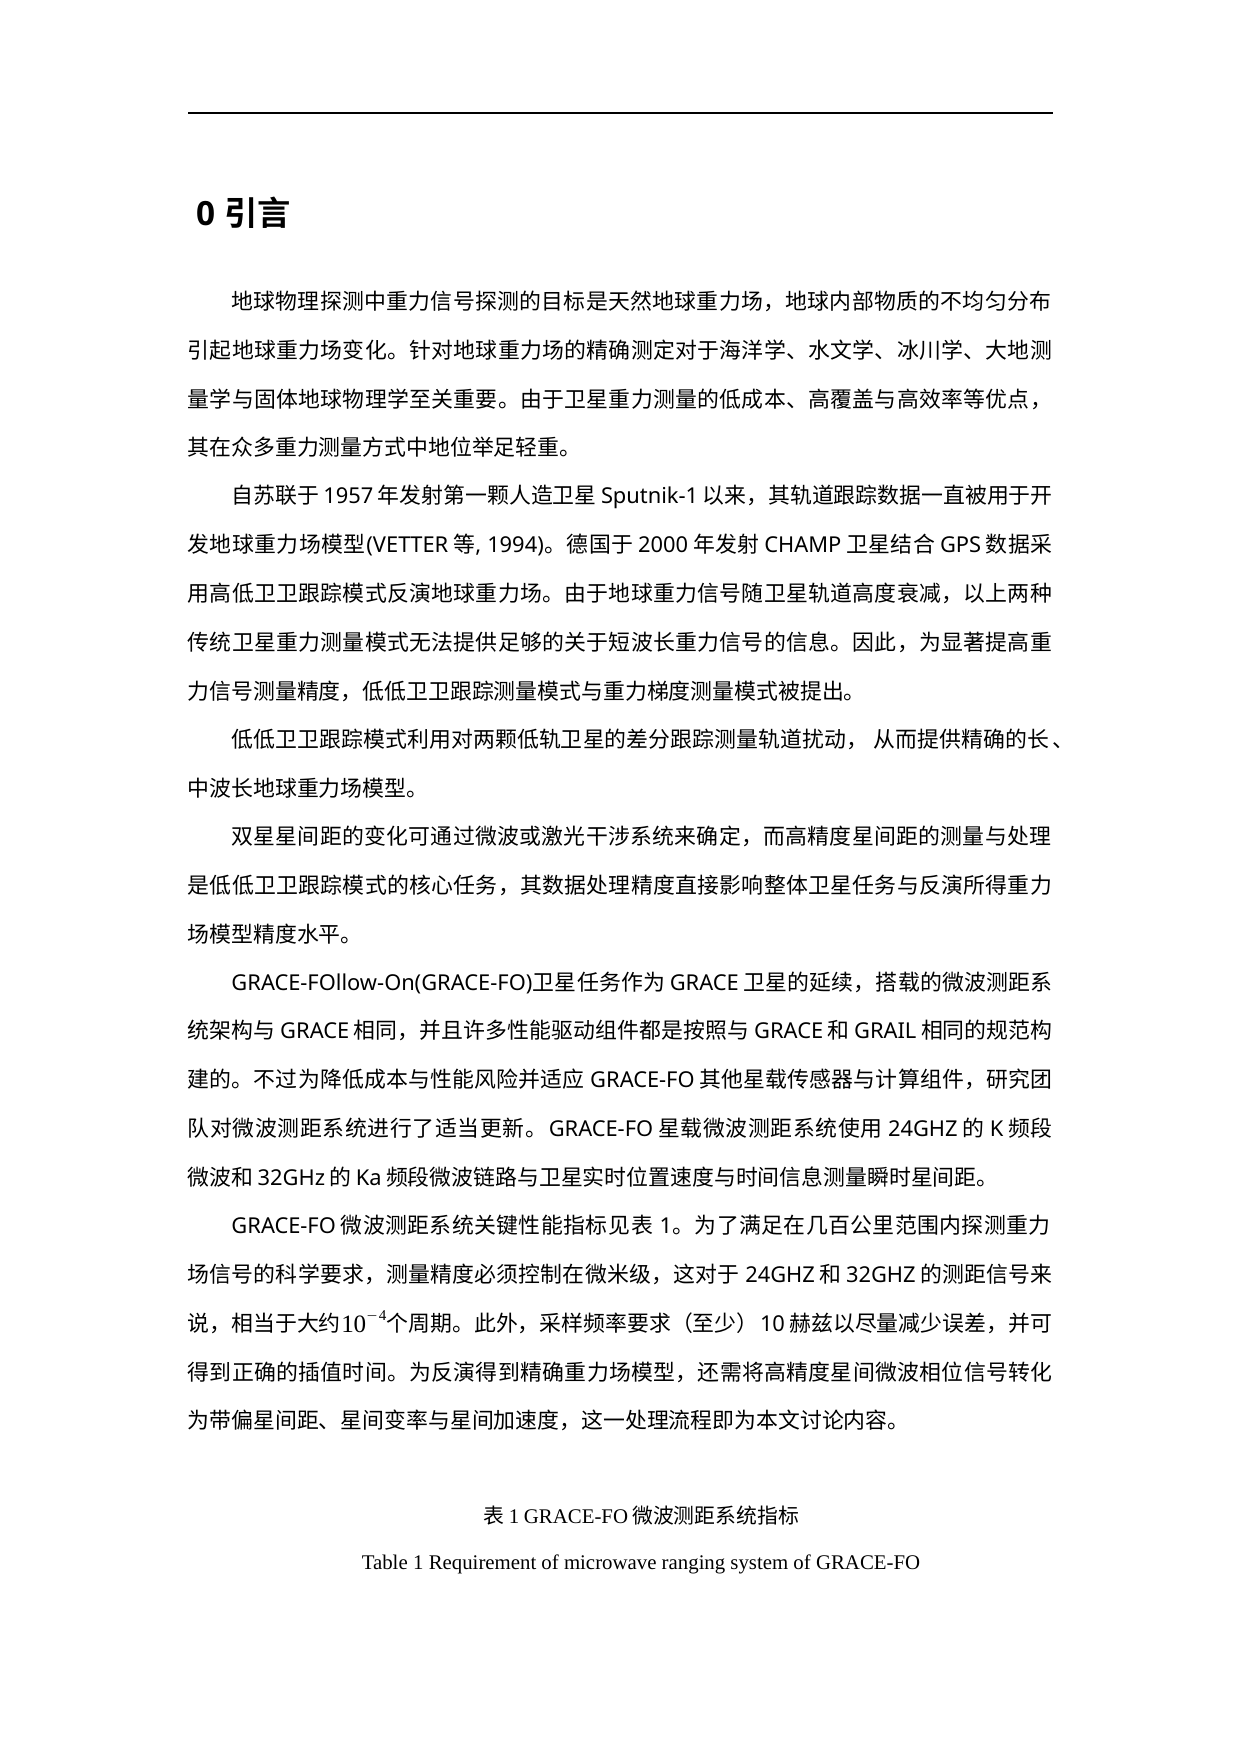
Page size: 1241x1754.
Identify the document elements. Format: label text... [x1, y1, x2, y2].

text GRACE-FO微波测距系统关键性能指标见表 1。为了满足在几百公里范围内探测重力场信号的科学要求，测量精度必须控制在微米级，这对于24GHZ和32GHZ的测距信号来说，相当于大约个周期。此外，采样频率要求（至少）10赫兹以尽量减少误差，并可得到正确的插值时间。为反演得到精确重力场模型，还需将高精度星间微波相位信号转化为带偏星间距、星间变率与星间加速度，这一处理流程即为本文讨论内容。 [187, 1208, 1053, 1435]
text GRACE-FOllow-On(GRACE-FO)卫星任务作为GRACE卫星的延续，搭载的微波测距系统架构与GRACE相同，并且许多性能驱动组件都是按照与GRACE和GRAIL相同的规范构建的。不过为降低成本与性能风险并适应GRACE-FO其他星载传感器与计算组件，研究团队对微波测距系统进行了适当更新。GRACE-FO星载微波测距系统使用24GHZ的K频段微波和32GHz的Ka频段微波链路与卫星实时位置速度与时间信息测量瞬时星间距。 [187, 964, 1053, 1192]
text 自苏联于1957年发射第一颗人造卫星Sputnik-1以来，其轨道跟踪数据一直被用于开发地球重力场模型(VETTER等, 1994)。德国于2000年发射CHAMP卫星结合GPS数据采用高低卫卫跟踪模式反演地球重力场。由于地球重力信号随卫星轨道高度衰减，以上两种传统卫星重力测量模式无法提供足够的关于短波长重力信号的信息。因此，为显著提高重力信号测量精度，低低卫卫跟踪测量模式与重力梯度测量模式被提出。 [187, 478, 1053, 706]
text 低低卫卫跟踪模式利用对两颗低轨卫星的差分跟踪测量轨道扰动， 从而提供精确的长、中波长地球重力场模型。 [187, 722, 1053, 803]
text 双星星间距的变化可通过微波或激光干涉系统来确定，而高精度星间距的测量与处理是低低卫卫跟踪模式的核心任务，其数据处理精度直接影响整体卫星任务与反演所得重力场模型精度水平。 [187, 819, 1053, 949]
text 表 1 GRACE-FO微波测距系统指标 [209, 1498, 1031, 1531]
text 0 引言 [187, 178, 1031, 243]
text Table 1 Requirement of microwave ranging system of GRACE-FO [209, 1546, 1031, 1579]
text 地球物理探测中重力信号探测的目标是天然地球重力场，地球内部物质的不均匀分布引起地球重力场变化。针对地球重力场的精确测定对于海洋学、水文学、冰川学、大地测量学与固体地球物理学至关重要。由于卫星重力测量的低成本、高覆盖与高效率等优点，其在众多重力测量方式中地位举足轻重。 [187, 284, 1053, 462]
